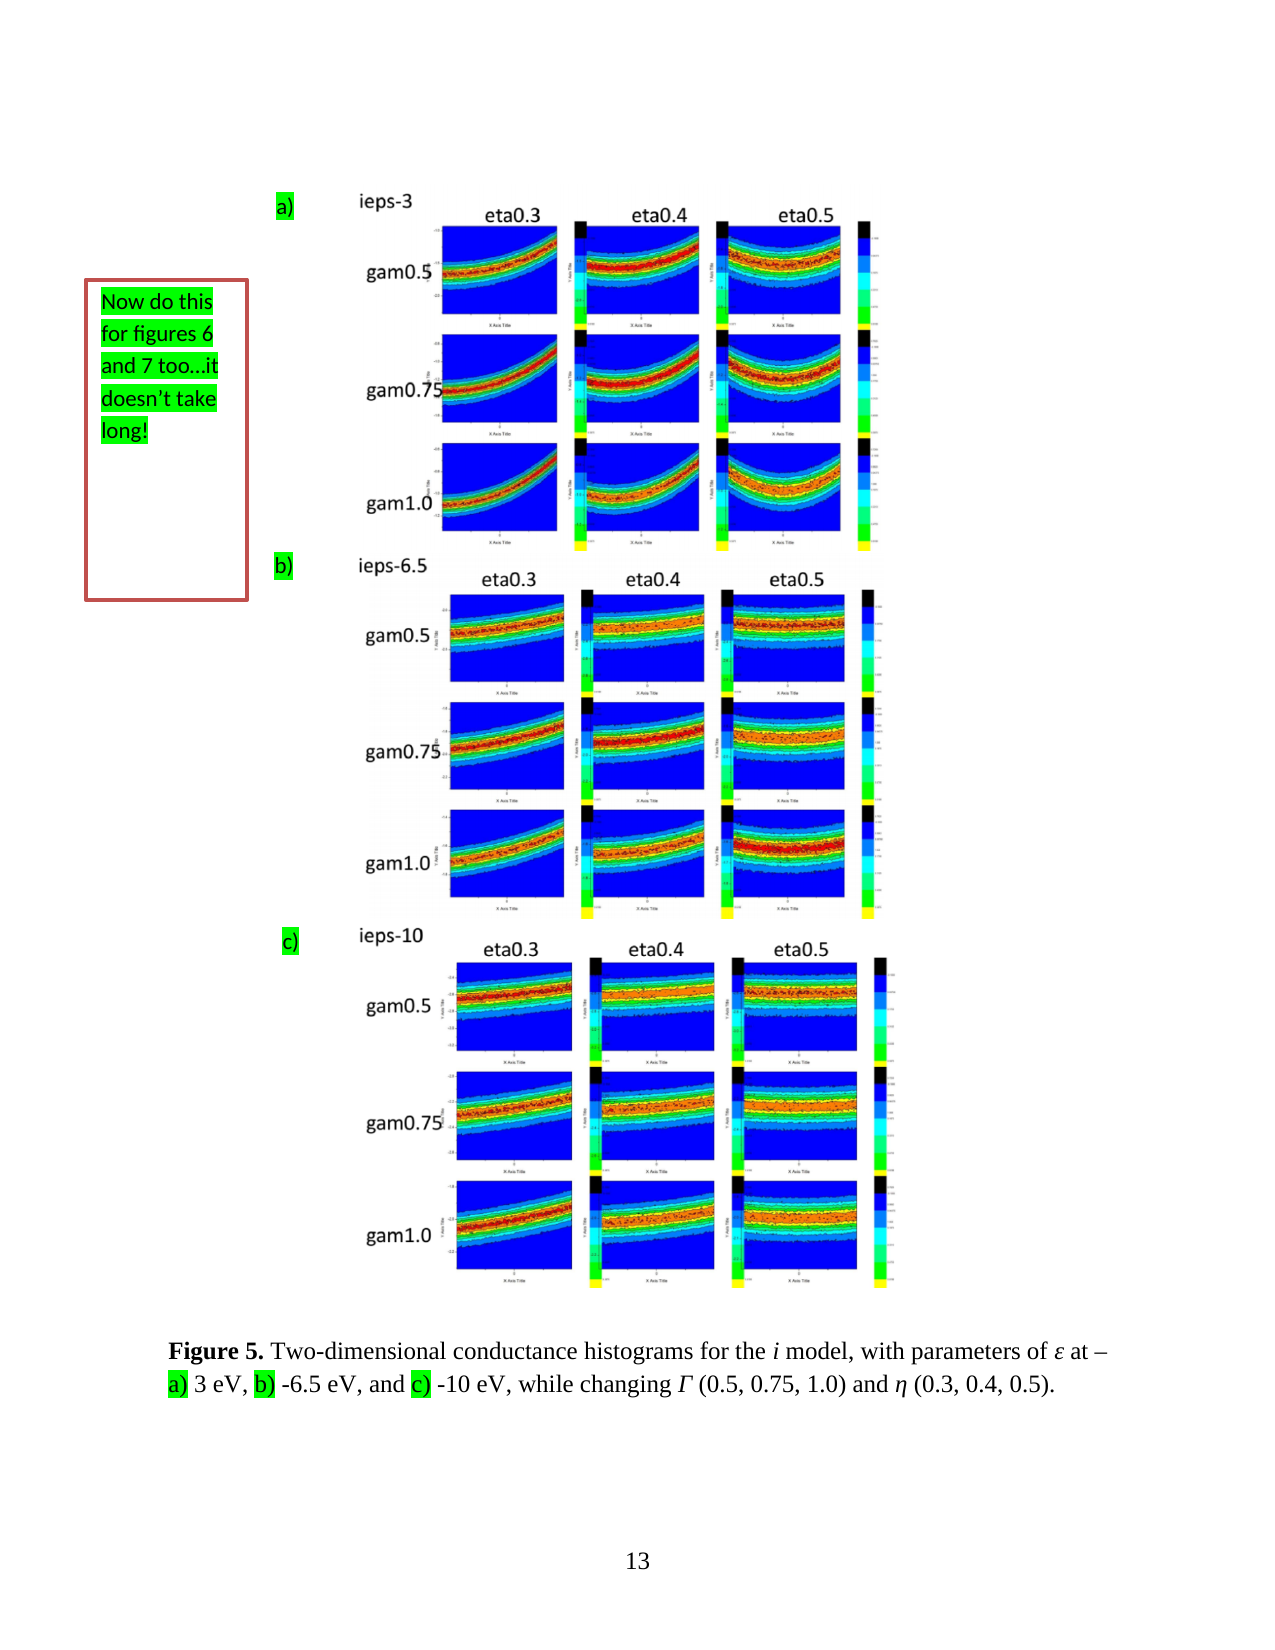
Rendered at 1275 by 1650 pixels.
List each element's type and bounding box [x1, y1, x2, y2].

picture [351, 184, 898, 1288]
